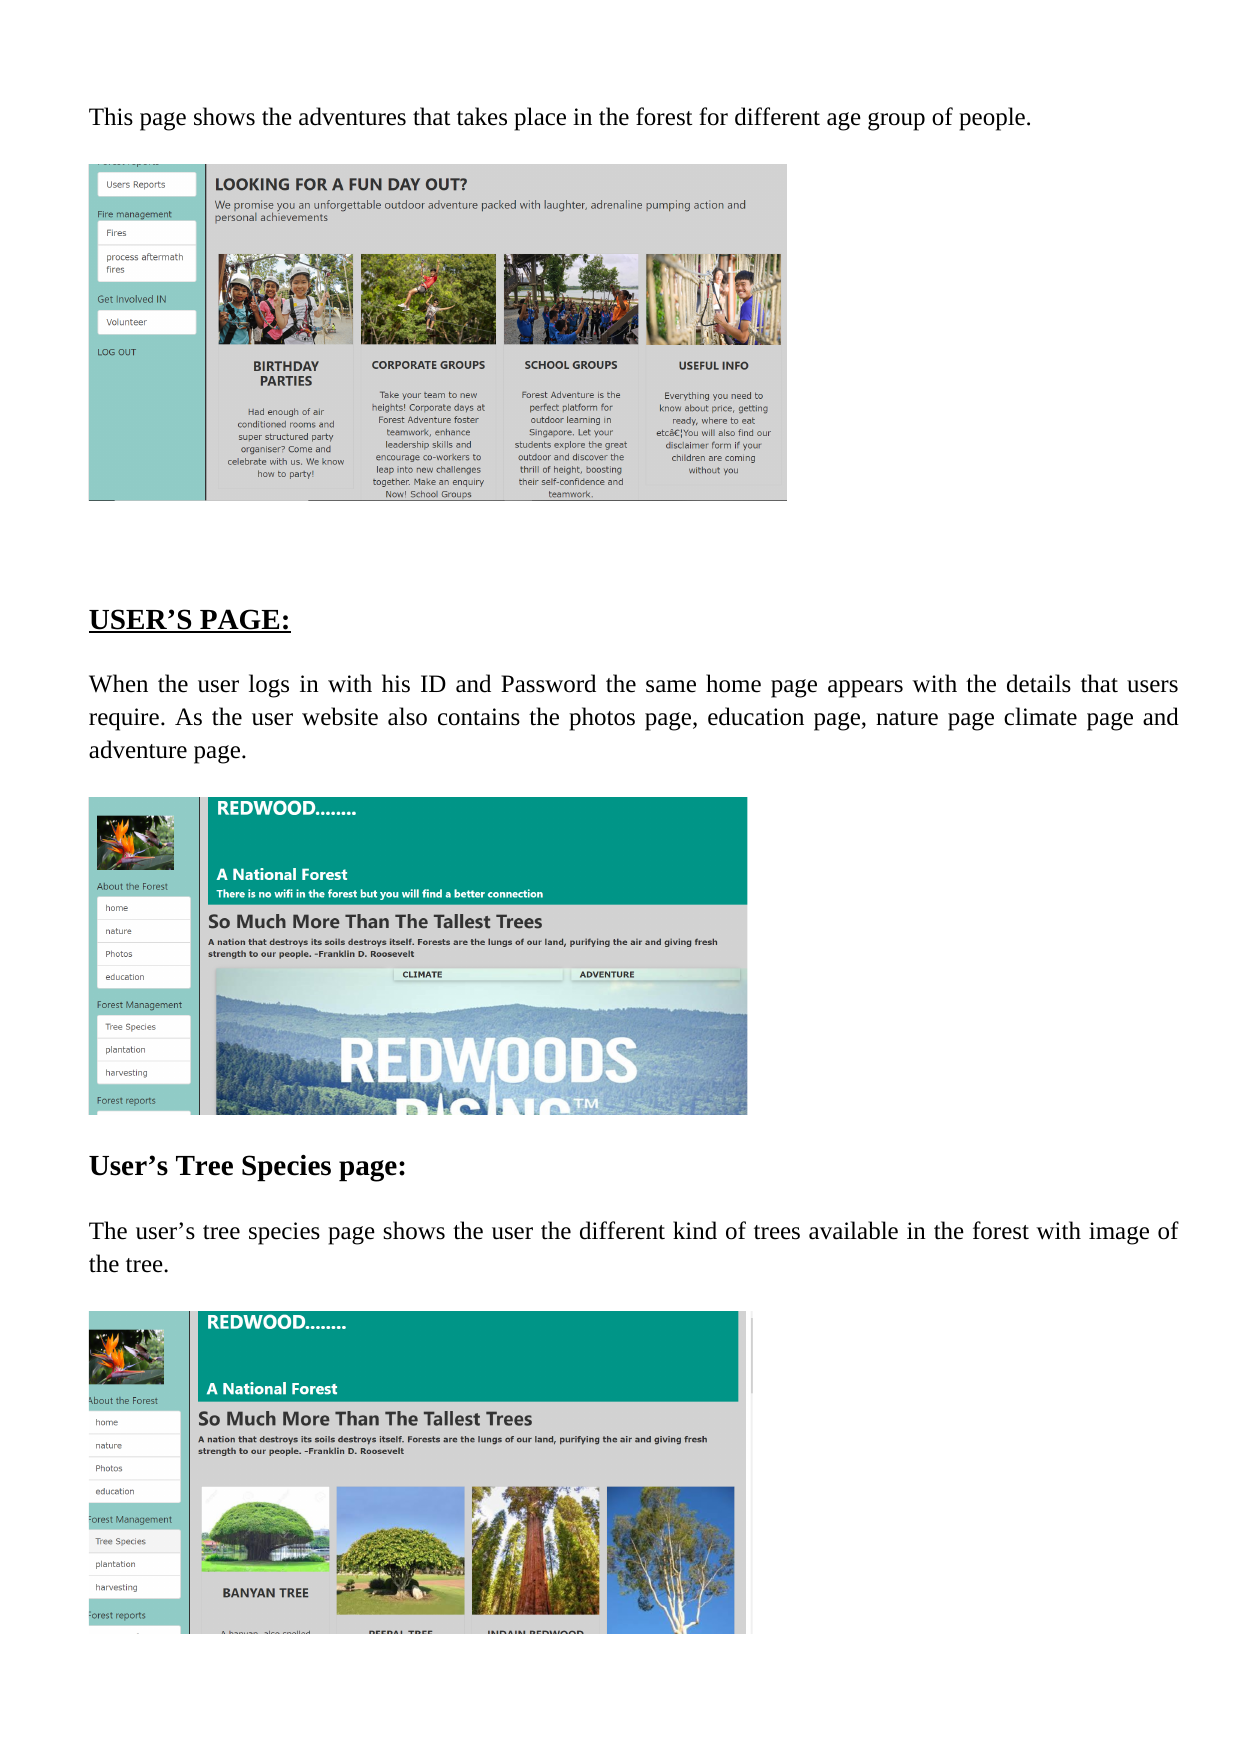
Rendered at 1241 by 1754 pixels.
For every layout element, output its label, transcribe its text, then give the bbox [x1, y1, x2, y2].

text When the user logs in with his ID and Password the same home page appears with the details that users require. As the user website also contains the photos page, education page, nature page climate page and adventure page. [89, 669, 1181, 764]
text User’s Tree Species page: [89, 1148, 1181, 1182]
picture [88, 164, 787, 501]
text The user’s tree species page shows the user the different kind of trees available in the forest with image of the tree. [89, 1216, 1181, 1278]
text USER’S PAGE: [89, 602, 1181, 635]
text This page shows the adventures that takes place in the forest for different age group of people. [89, 102, 1181, 131]
picture [88, 797, 748, 1115]
picture [88, 1311, 753, 1634]
